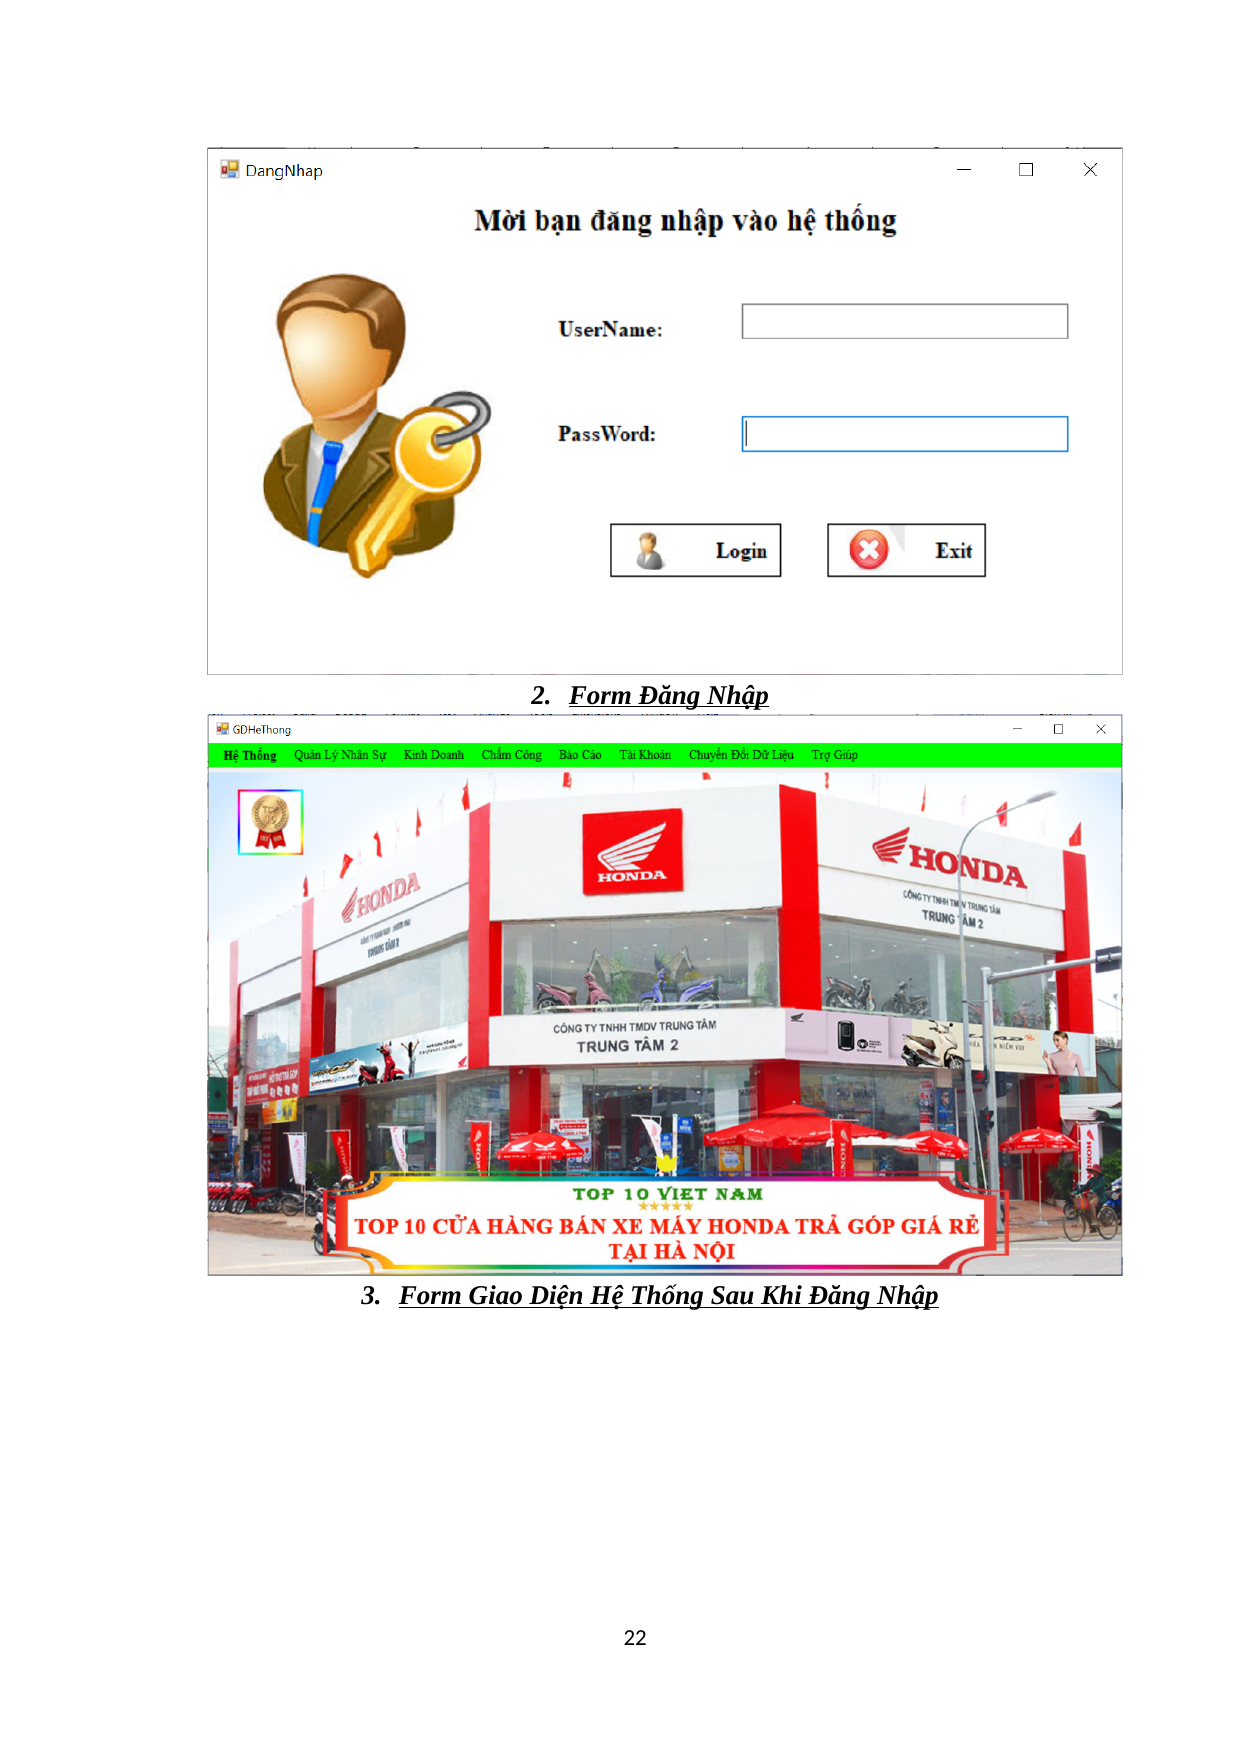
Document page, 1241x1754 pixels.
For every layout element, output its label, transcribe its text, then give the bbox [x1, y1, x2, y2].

list Form Giao Diện Hệ Thống Sau Khi Đăng Nhập [207, 1279, 1092, 1311]
list Form Đăng Nhập [207, 679, 1092, 710]
picture [207, 714, 1123, 1276]
picture [207, 147, 1123, 675]
